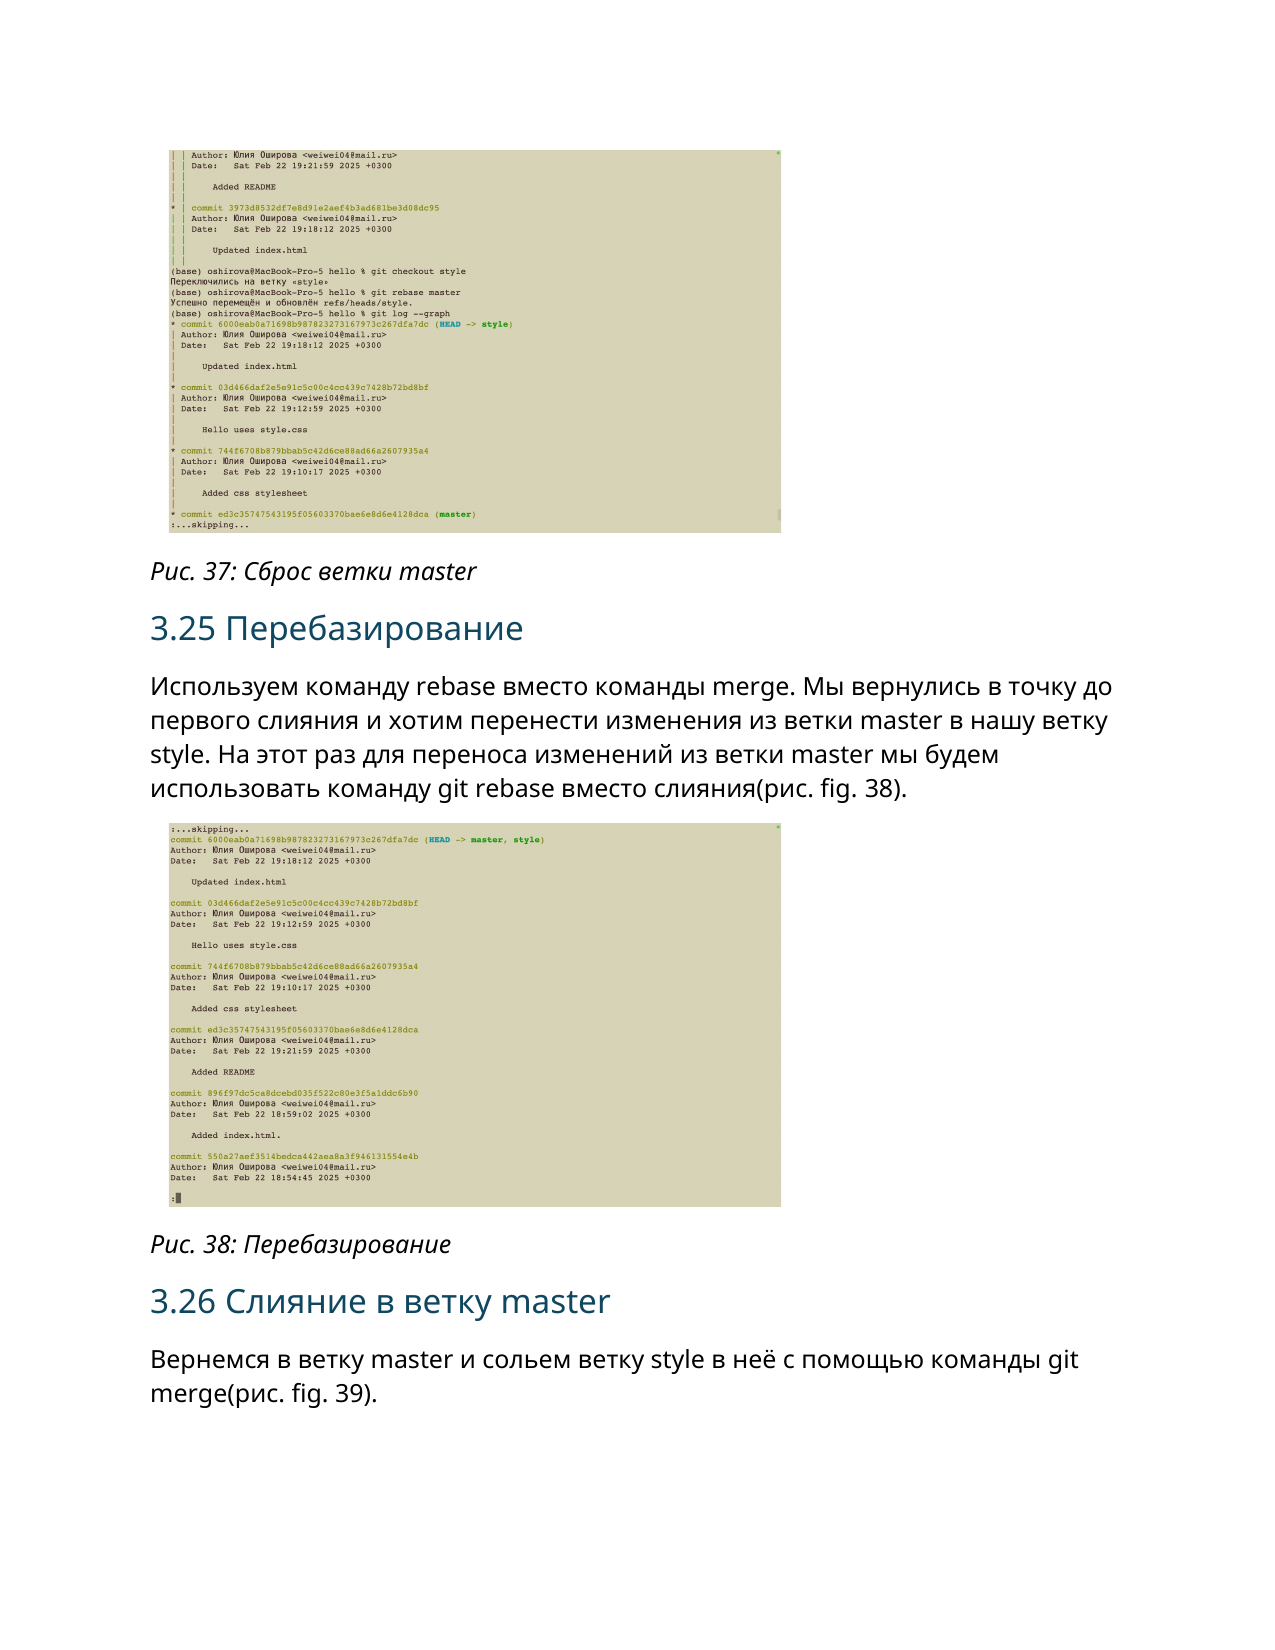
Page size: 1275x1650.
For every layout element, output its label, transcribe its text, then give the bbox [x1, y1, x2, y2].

picture [168, 823, 782, 1207]
text Используем команду rebase вместо команды merge. Мы вернулись в точку до первого слияния и хотим перенести изменения из ветки master в нашу ветку style. На этот раз для переноса изменений из ветки master мы будем использовать команду git rebase вместо слияния(рис. fig. 38). [150, 668, 1125, 805]
text Рис. 37: Сброс ветки master [150, 554, 1125, 588]
picture [168, 150, 782, 533]
text Вернемся в ветку master и сольем ветку style в неё с помощью команды git merge(рис. fig. 39). [150, 1342, 1125, 1410]
text Рис. 38: Перебазирование [150, 1227, 1125, 1261]
subtitle 3.25 Перебазирование [150, 604, 1125, 650]
subtitle 3.26 Слияние в ветку master [150, 1278, 1125, 1323]
